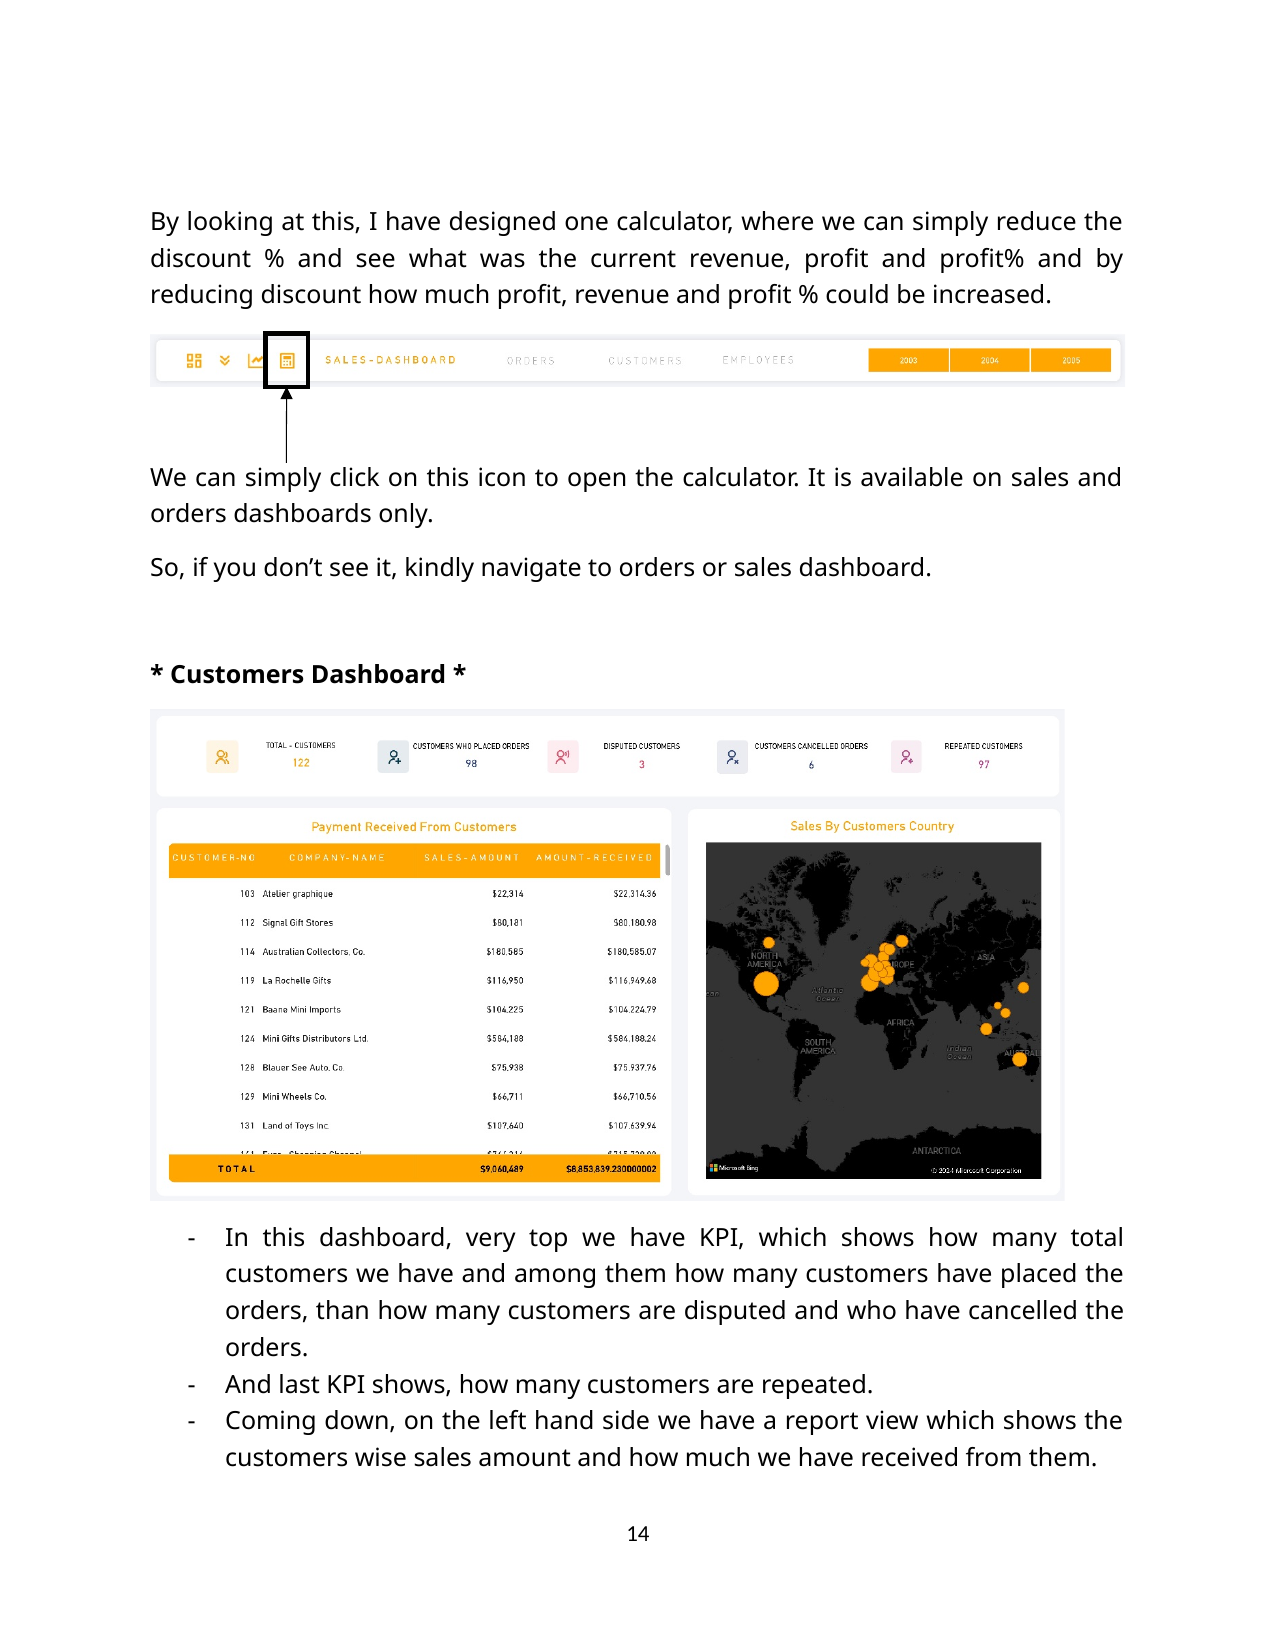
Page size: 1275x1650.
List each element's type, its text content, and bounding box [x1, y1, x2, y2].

text By looking at this, I have designed one calculator, where we can simply reduce the discount % and see what was the current revenue, profit and profit% and by reducing discount how much profit, revenue and profit % could be increased. [150, 203, 1125, 311]
text We can simply click on this icon to open the calculator. It is available on sales and orders dashboards only. [150, 459, 1125, 530]
picture [150, 709, 1065, 1201]
picture [268, 336, 306, 385]
text * Customers Dashboard * [150, 656, 1125, 690]
list In this dashboard, very top we have KPI, which shows how many total customers we have and among them how many customers have placed the orders, than how many customers are disputed and who have cancelled the orders. [187, 1219, 1125, 1363]
list And last KPI shows, how many customers are repeated. [187, 1366, 1125, 1400]
picture [150, 330, 1125, 387]
list Coming down, on the left hand side we have a report view which shows the customers wise sales amount and how much we have received from them. [187, 1403, 1125, 1474]
text So, if you don’t see it, kindly navigate to orders or sales dashboard. [150, 549, 1125, 583]
